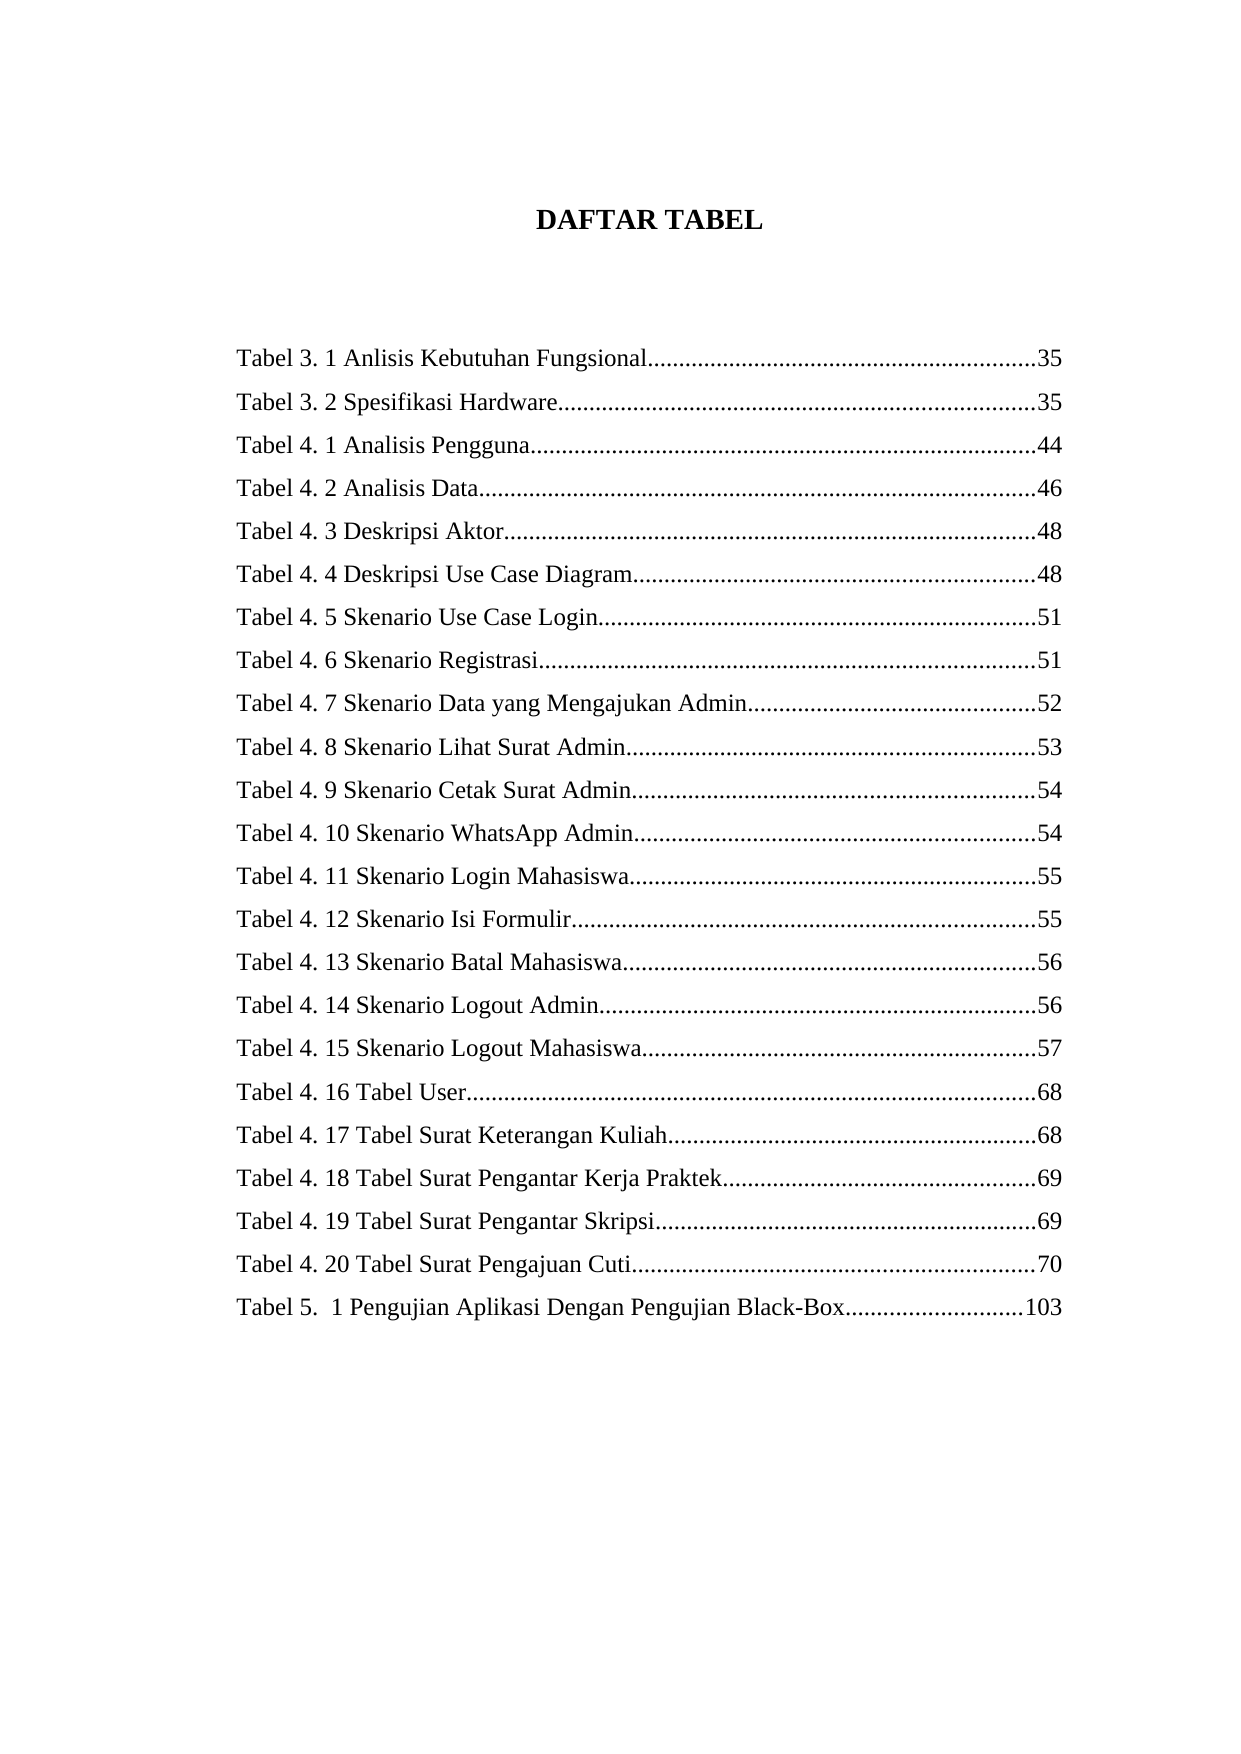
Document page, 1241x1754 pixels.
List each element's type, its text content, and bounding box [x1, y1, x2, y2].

text Tabel 4. 8 Skenario Lihat Surat Admin 53 [236, 732, 1063, 760]
text Tabel 4. 4 Deskripsi Use Case Diagram 48 [236, 559, 1063, 588]
text Tabel 4. 12 Skenario Isi Formulir 55 [236, 904, 1063, 933]
text Tabel 4. 7 Skenario Data yang Mengajukan Admin 52 [236, 688, 1063, 717]
text Tabel 4. 19 Tabel Surat Pengantar Skripsi 69 [236, 1206, 1063, 1235]
text Tabel 4. 3 Deskripsi Aktor 48 [236, 516, 1063, 545]
text Tabel 4. 18 Tabel Surat Pengantar Kerja Praktek 69 [236, 1163, 1063, 1192]
text Tabel 4. 10 Skenario WhatsApp Admin 54 [236, 818, 1063, 847]
text Tabel 4. 6 Skenario Registrasi 51 [236, 645, 1063, 674]
text Tabel 4. 14 Skenario Logout Admin 56 [236, 990, 1063, 1019]
text Tabel 4. 1 Analisis Pengguna 44 [236, 430, 1063, 458]
text Tabel 3. 1 Anlisis Kebutuhan Fungsional 35 [236, 343, 1063, 372]
text Tabel 4. 11 Skenario Login Mahasiswa 55 [236, 861, 1063, 890]
text Tabel 4. 2 Analisis Data 46 [236, 473, 1063, 502]
text Tabel 4. 9 Skenario Cetak Surat Admin 54 [236, 775, 1063, 803]
text Tabel 5. 1 Pengujian Aplikasi Dengan Pengujian Black-Box 103 [236, 1292, 1063, 1321]
text Tabel 4. 16 Tabel User 68 [236, 1077, 1063, 1105]
text Tabel 4. 13 Skenario Batal Mahasiswa 56 [236, 947, 1063, 976]
text Tabel 4. 15 Skenario Logout Mahasiswa 57 [236, 1033, 1063, 1062]
text Tabel 4. 20 Tabel Surat Pengajuan Cuti 70 [236, 1249, 1063, 1278]
text Tabel 4. 17 Tabel Surat Keterangan Kuliah 68 [236, 1120, 1063, 1148]
text Tabel 3. 2 Spesifikasi Hardware 35 [236, 387, 1063, 415]
text Tabel 4. 5 Skenario Use Case Login 51 [236, 602, 1063, 631]
subtitle DAFTAR TABEL [236, 202, 1063, 236]
